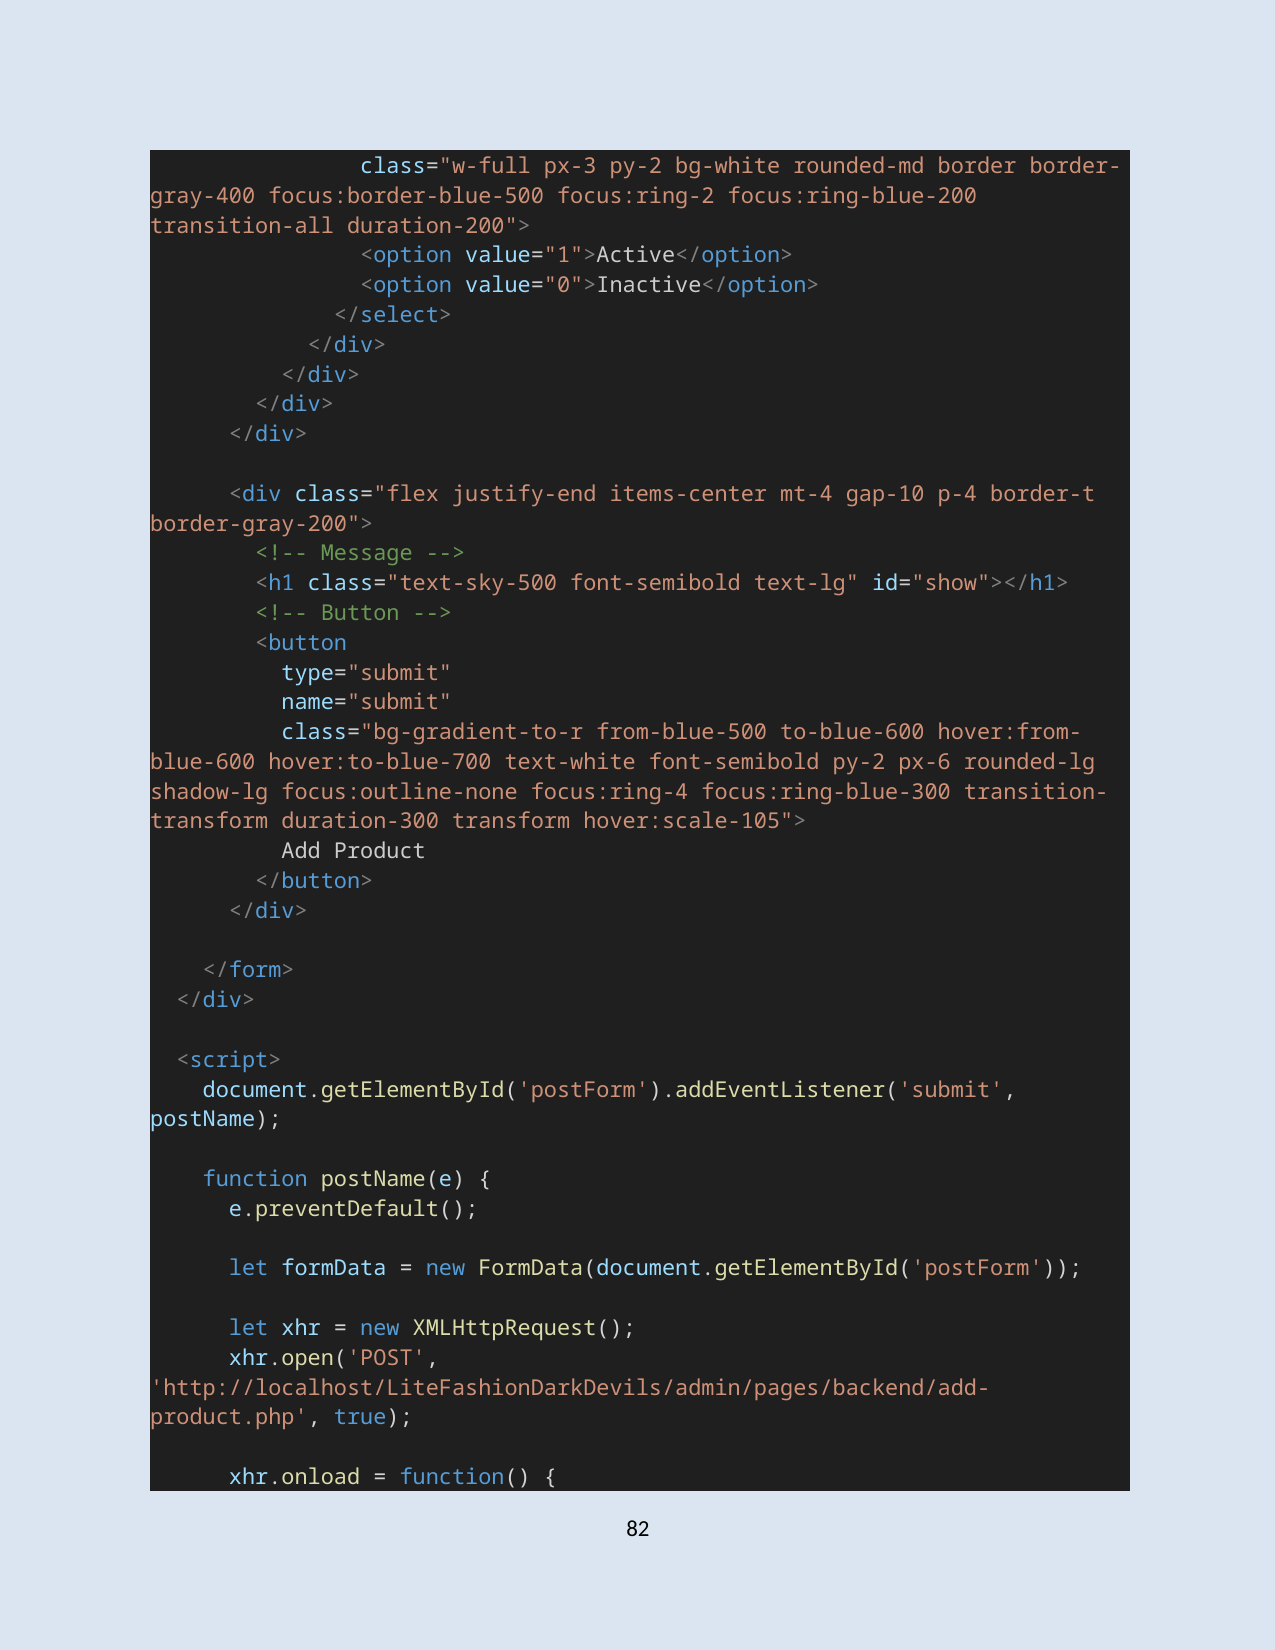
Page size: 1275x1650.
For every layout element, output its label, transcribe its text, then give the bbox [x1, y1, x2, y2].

text </div> [150, 418, 1130, 448]
text </div> [150, 358, 1130, 388]
text </div> [150, 984, 1130, 1014]
text e.preventDefault(); [150, 1193, 1130, 1222]
text xhr.open('POST', 'http://localhost/LiteFashionDarkDevils/admin/pages/backend/add-product.php', true); [150, 1342, 1130, 1431]
text let formData = new FormData(document.getElementById('postForm')); [150, 1252, 1130, 1282]
text xhr.onload = function() { [150, 1461, 1130, 1491]
text </div> [150, 329, 1130, 358]
text <!-- Message --> [150, 537, 1130, 567]
text <script> [150, 1044, 1130, 1073]
text class="bg-gradient-to-r from-blue-500 to-blue-600 hover:from-blue-600 hover:to-blue-700 text-white font-semibold py-2 px-6 rounded-lg shadow-lg focus:outline-none focus:ring-4 focus:ring-blue-300 transition-transform duration-300 transform hover:scale-105"> [150, 716, 1130, 835]
text <option value="1">Active</option> [150, 239, 1130, 269]
text </form> [150, 954, 1130, 984]
text <button [150, 627, 1130, 656]
text <h1 class="text-sky-500 font-semibold text-lg" id="show"></h1> [150, 567, 1130, 597]
text </button> [150, 865, 1130, 895]
text <div class="flex justify-end items-center mt-4 gap-10 p-4 border-t border-gray-200"> [150, 478, 1130, 537]
text <option value="0">Inactive</option> [150, 269, 1130, 299]
text </div> [150, 388, 1130, 418]
text let xhr = new XMLHttpRequest(); [150, 1312, 1130, 1342]
text class="w-full px-3 py-2 bg-white rounded-md border border-gray-400 focus:border-blue-500 focus:ring-2 focus:ring-blue-200 transition-all duration-200"> [150, 150, 1130, 239]
text function postName(e) { [150, 1163, 1130, 1193]
text <!-- Button --> [150, 597, 1130, 627]
text document.getElementById('postForm').addEventListener('submit', postName); [150, 1073, 1130, 1133]
text </div> [150, 895, 1130, 924]
text name="submit" [150, 686, 1130, 716]
text Add Product [150, 835, 1130, 865]
text </select> [150, 299, 1130, 329]
text type="submit" [150, 656, 1130, 686]
